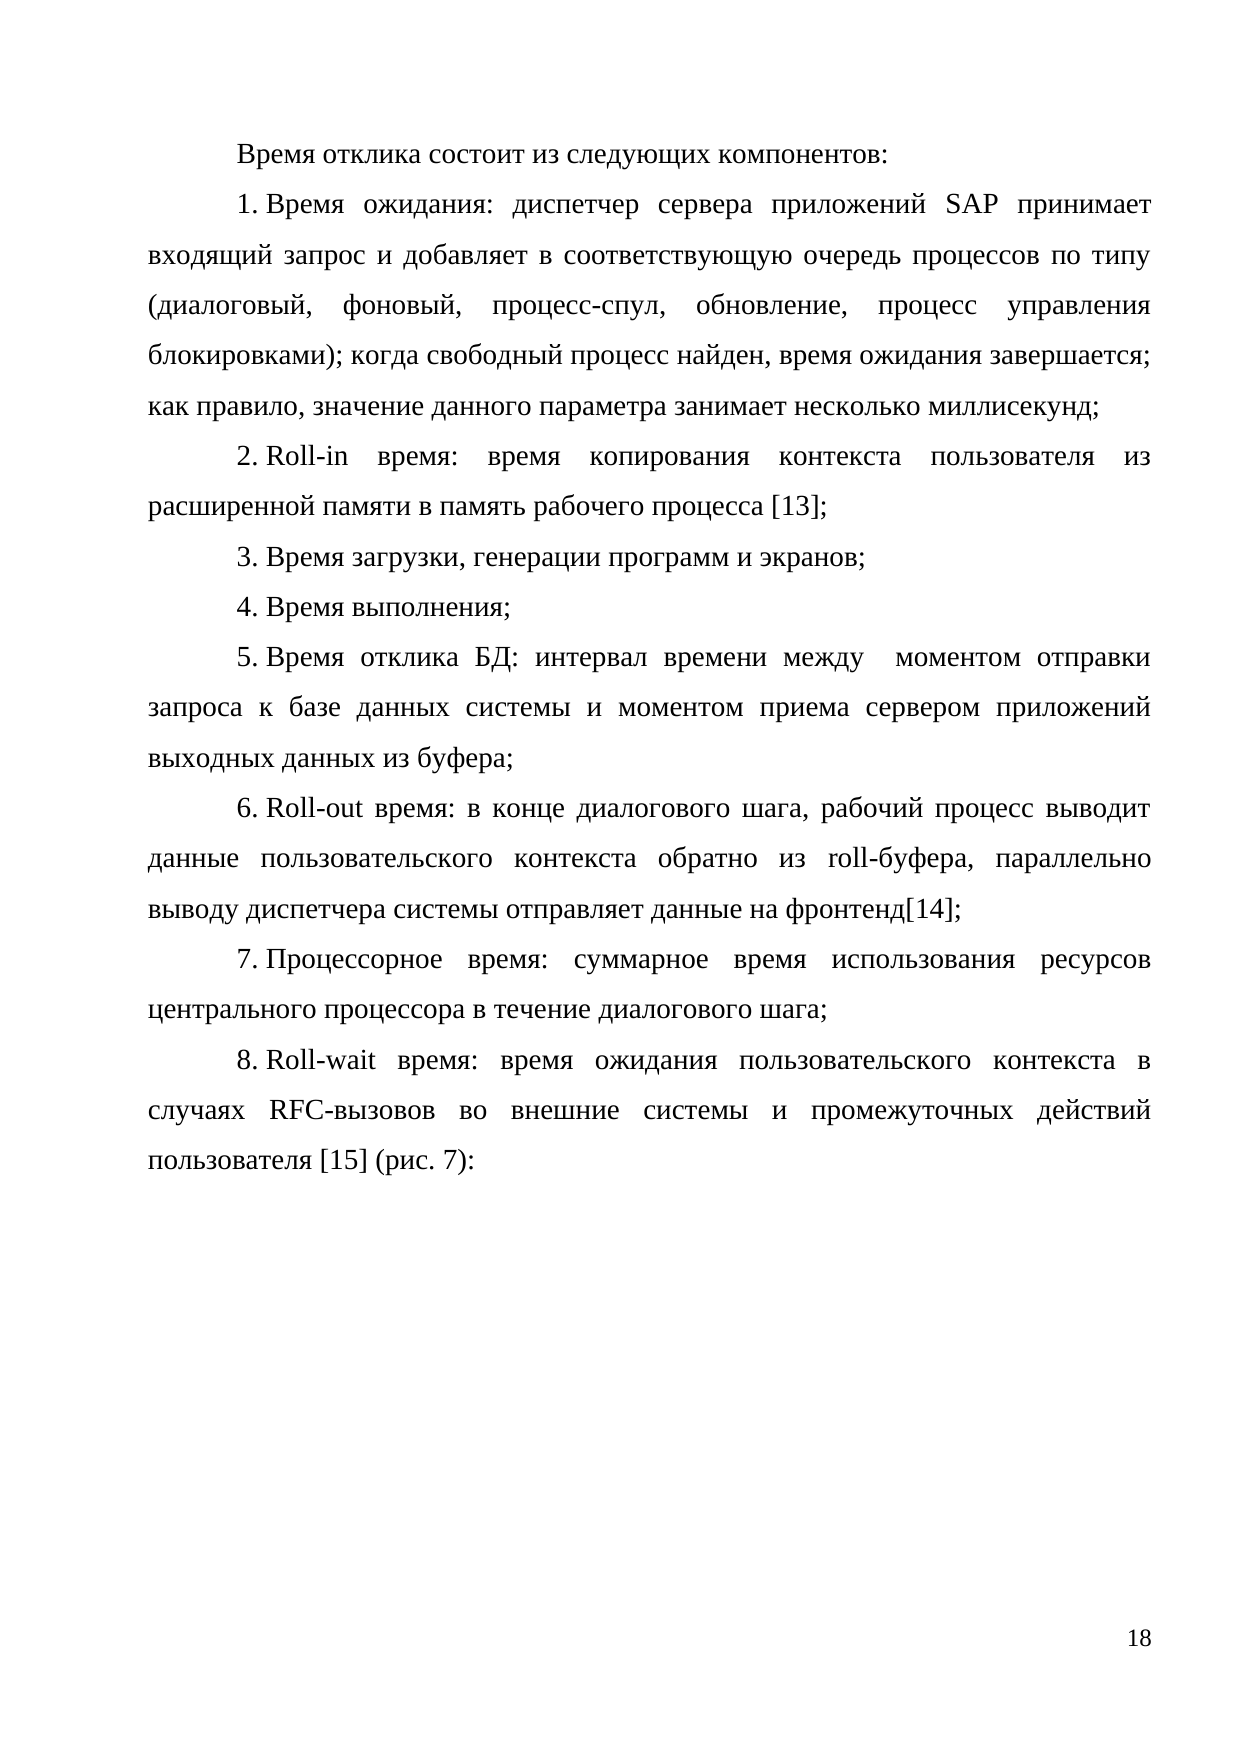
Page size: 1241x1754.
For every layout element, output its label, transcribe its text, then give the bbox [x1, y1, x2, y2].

list Roll-wait время: время ожидания пользовательского контекста в случаях RFC-вызовов во внешние системы и промежуточных действий пользователя [15] (рис. 7): [148, 1042, 1152, 1176]
list Процессорное время: суммарное время использования ресурсов центрального процессора в течение диалогового шага; [148, 941, 1152, 1025]
list Время выполнения; [148, 589, 1152, 622]
list Время ожидания: диспетчер сервера приложений SAP принимает входящий запрос и добавляет в соответствующую очередь процессов по типу (диалоговый, фоновый, процесс-спул, обновление, процесс управления блокировками); когда свободный процесс найден, время ожидания завершается; как правило, значение данного параметра занимает несколько миллисекунд; [148, 186, 1152, 421]
list Roll-in время: время копирования контекста пользователя из расширенной памяти в память рабочего процесса [13]; [148, 438, 1152, 522]
list Roll-out время: в конце диалогового шага, рабочий процесс выводит данные пользовательского контекста обратно из roll-буфера, параллельно выводу диспетчера системы отправляет данные на фронтенд[14]; [148, 790, 1152, 924]
list Время отклика БД: интервал времени между моментом отправки запроса к базе данных системы и моментом приема сервером приложений выходных данных из буфера; [148, 639, 1152, 773]
list Время загрузки, генерации программ и экранов; [148, 539, 1152, 572]
text Время отклика состоит из следующих компонентов: [148, 136, 1152, 170]
